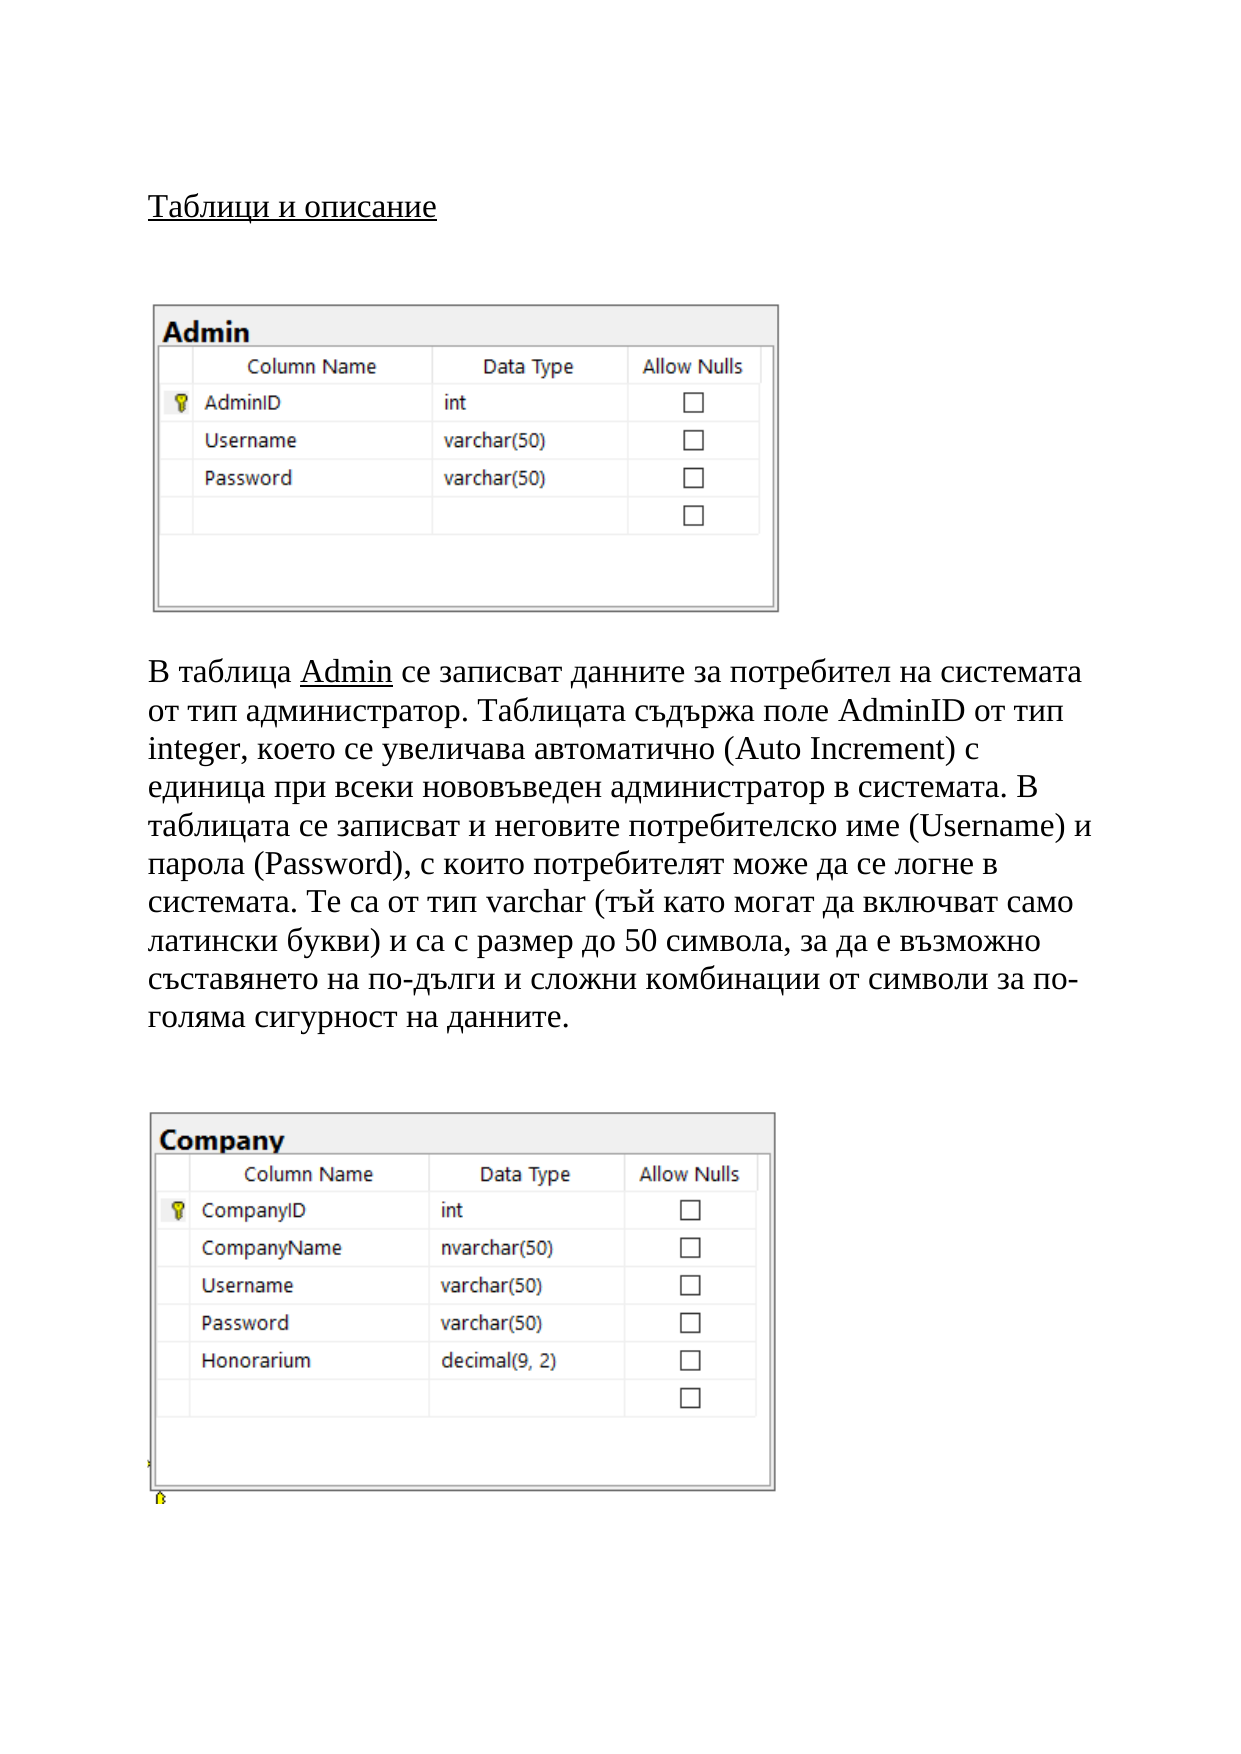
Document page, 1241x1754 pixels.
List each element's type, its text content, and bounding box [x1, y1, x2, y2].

picture [147, 1111, 779, 1504]
text Таблици и описание [148, 186, 1093, 224]
picture [147, 301, 787, 614]
text В таблица Admin се записват данните за потребител на системата от тип администратор. Таблицата съдържа поле AdminID от тип integer, което се увеличава автоматично (Auto Increment) с единица при всеки нововъведен администратор в системата. В таблицата се записват и неговите потребителско имe (Username) и парола (Password), с които потребителят може да се логне в системата. Те са от тип varchar (тъй като могат да включват само латински букви) и са с размер до 50 символа, за да е възможно съставянето на по-дълги и сложни комбинации от символи за по-голяма сигурност на данните. [148, 652, 1093, 1035]
